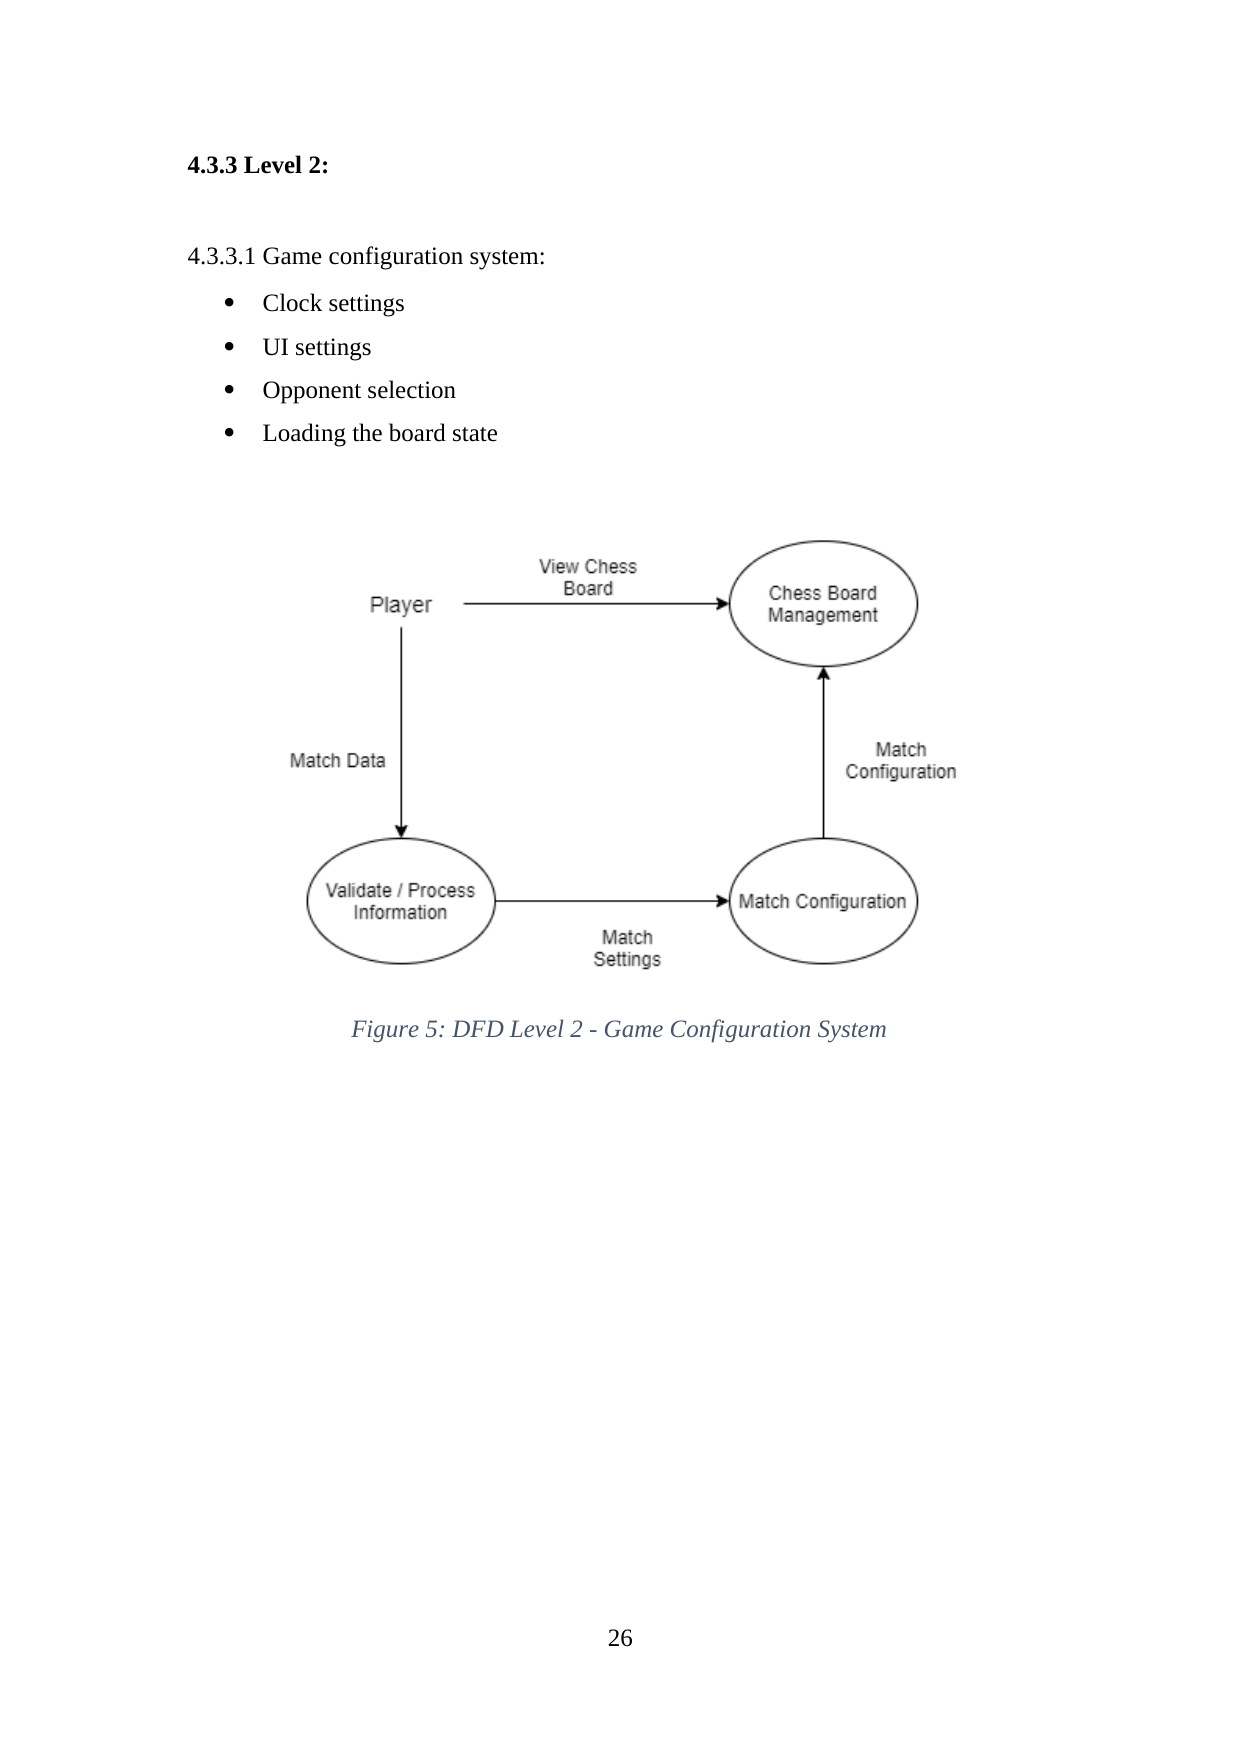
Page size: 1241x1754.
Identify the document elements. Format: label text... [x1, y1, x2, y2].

text Figure 5: DFD Level 2 - Game Configuration System [187, 1014, 1053, 1043]
picture [260, 525, 980, 996]
list Loading the board state [225, 418, 1053, 447]
text 4.3.3.1 Game configuration system: [187, 241, 1053, 269]
list UI settings [225, 332, 1053, 360]
list Opponent selection [225, 375, 1053, 403]
list Clock settings [225, 288, 1053, 317]
text 4.3.3 Level 2: [187, 150, 1053, 179]
